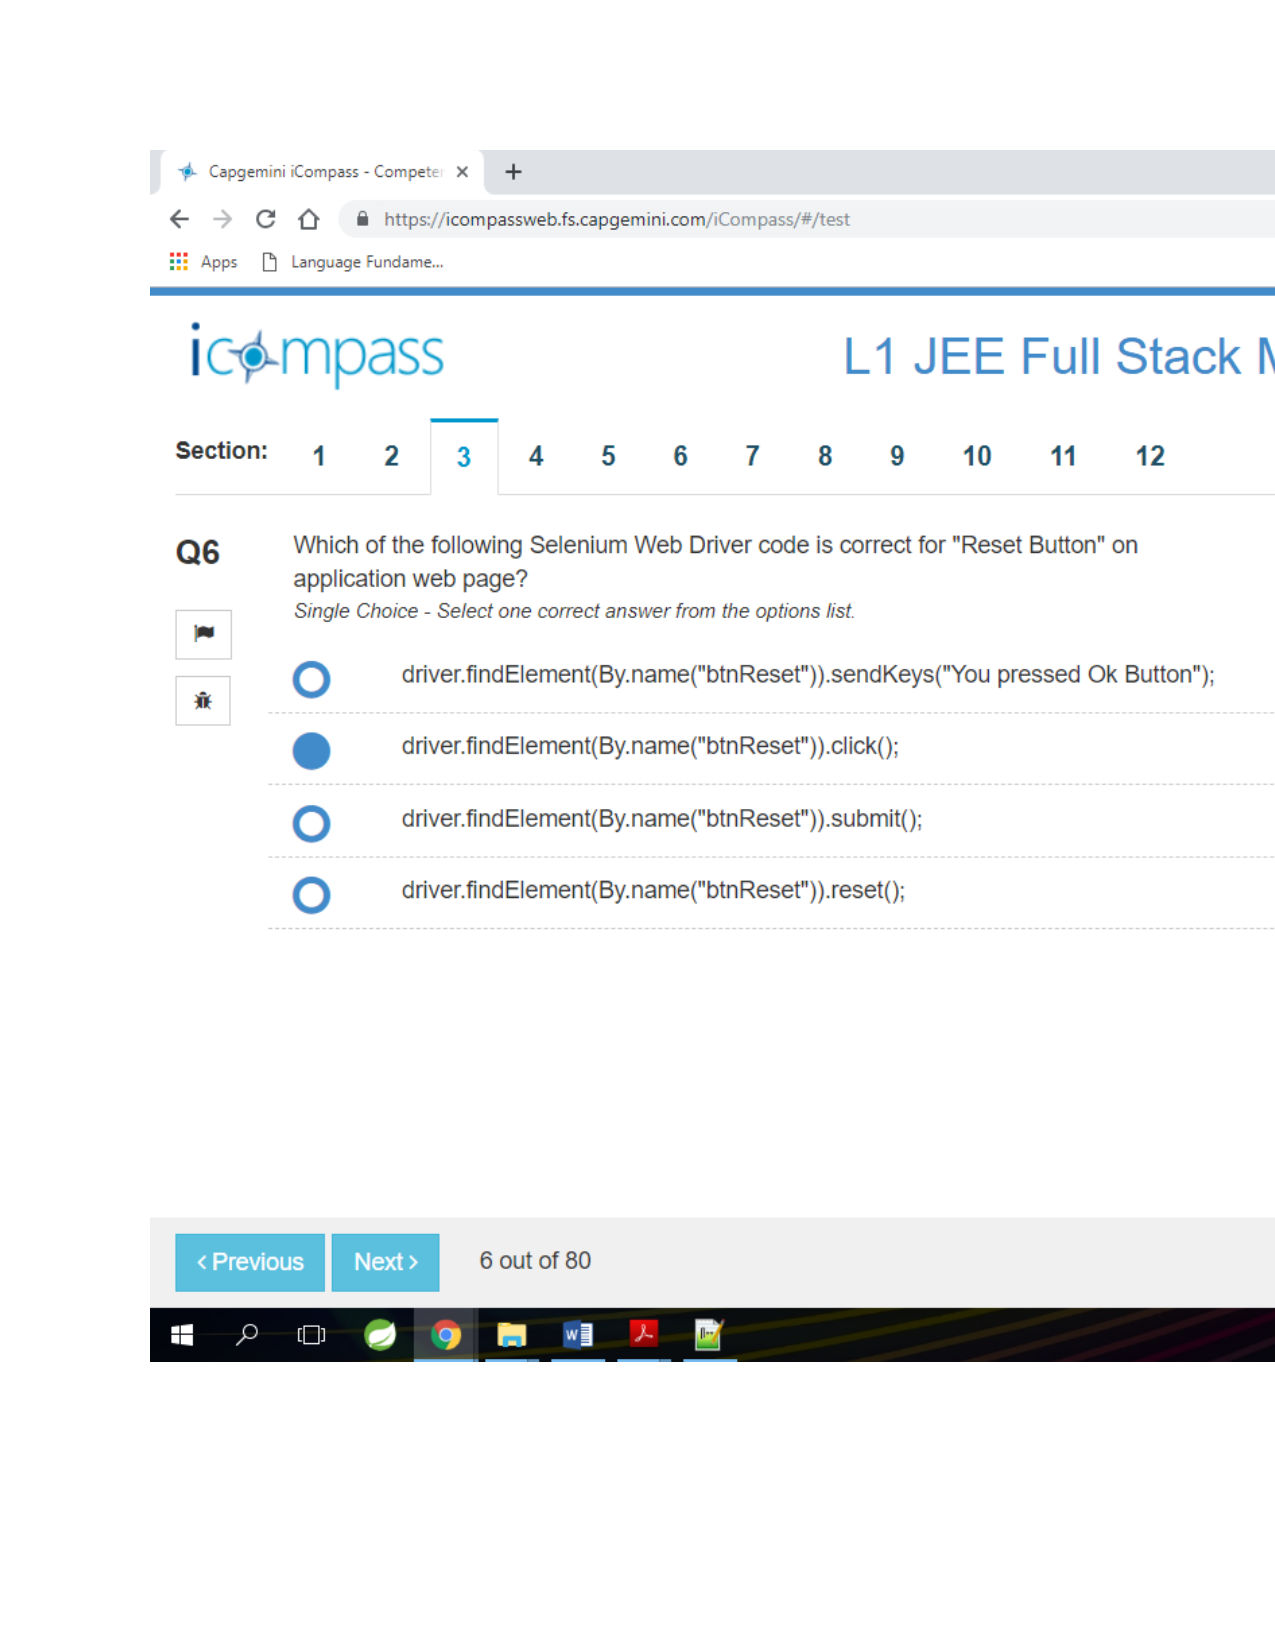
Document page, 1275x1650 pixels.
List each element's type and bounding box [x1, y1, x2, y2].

picture [150, 150, 1275, 1362]
